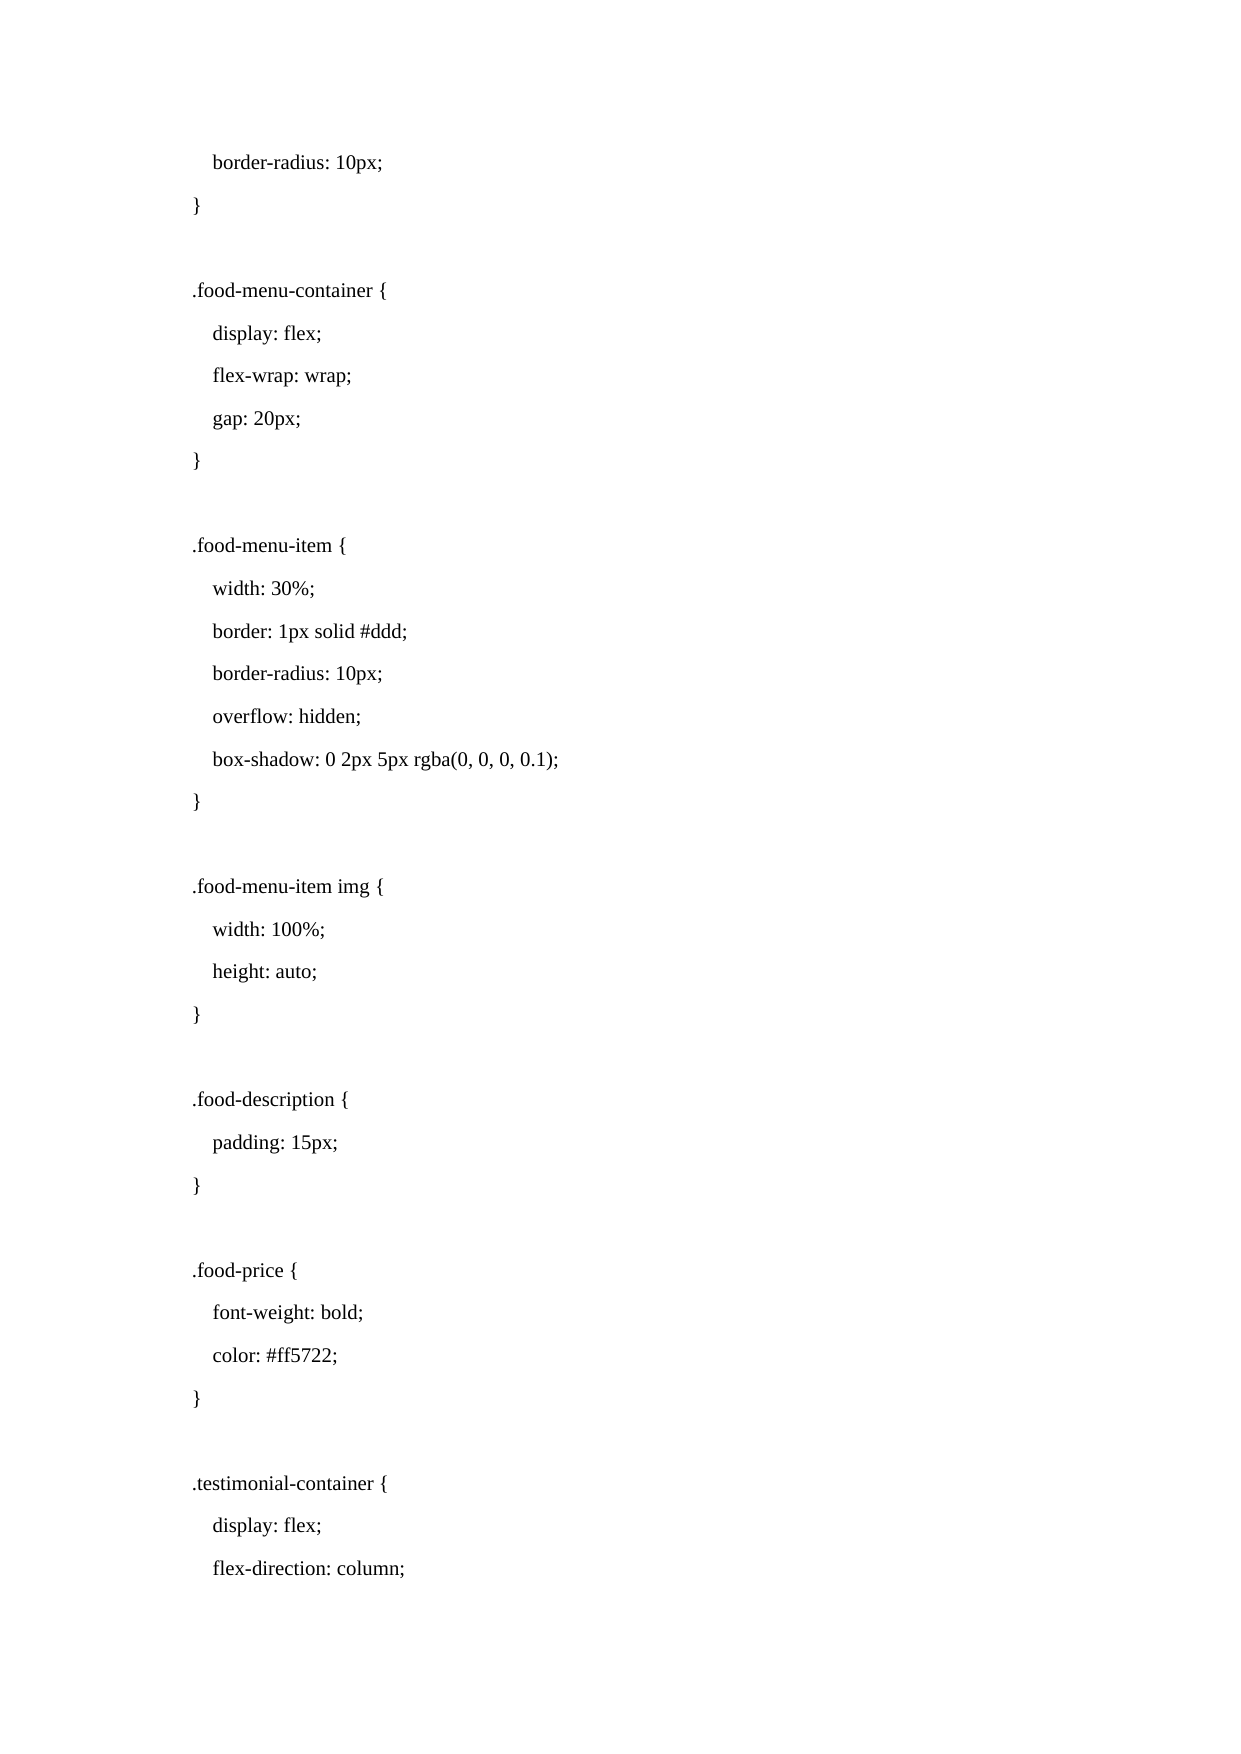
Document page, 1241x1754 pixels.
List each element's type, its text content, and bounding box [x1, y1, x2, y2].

text display: flex; [150, 1513, 1090, 1537]
text } [150, 1386, 1090, 1409]
text width: 30%; [150, 576, 1090, 600]
text gap: 20px; [150, 406, 1090, 430]
text .food-description { [150, 1087, 1090, 1111]
text } [150, 789, 1090, 813]
text border-radius: 10px; [150, 661, 1090, 685]
text border: 1px solid #ddd; [150, 619, 1090, 643]
text display: flex; [150, 320, 1090, 344]
text color: #ff5722; [150, 1343, 1090, 1367]
text padding: 15px; [150, 1130, 1090, 1154]
text } [150, 1172, 1090, 1197]
text .food-menu-container { [150, 278, 1090, 302]
text border-radius: 10px; [150, 150, 1090, 174]
text .food-price { [150, 1258, 1090, 1282]
text height: auto; [150, 959, 1090, 983]
text font-weight: bold; [150, 1300, 1090, 1324]
text .food-menu-item { [150, 533, 1090, 557]
text width: 100%; [150, 917, 1090, 941]
text } [150, 448, 1090, 472]
text overflow: hidden; [150, 704, 1090, 728]
text box-shadow: 0 2px 5px rgba(0, 0, 0, 0.1); [150, 746, 1090, 771]
text } [150, 1002, 1090, 1026]
text .food-menu-item img { [150, 874, 1090, 898]
text } [150, 193, 1090, 217]
text flex-direction: column; [150, 1556, 1090, 1580]
text .testimonial-container { [150, 1471, 1090, 1495]
text flex-wrap: wrap; [150, 363, 1090, 387]
